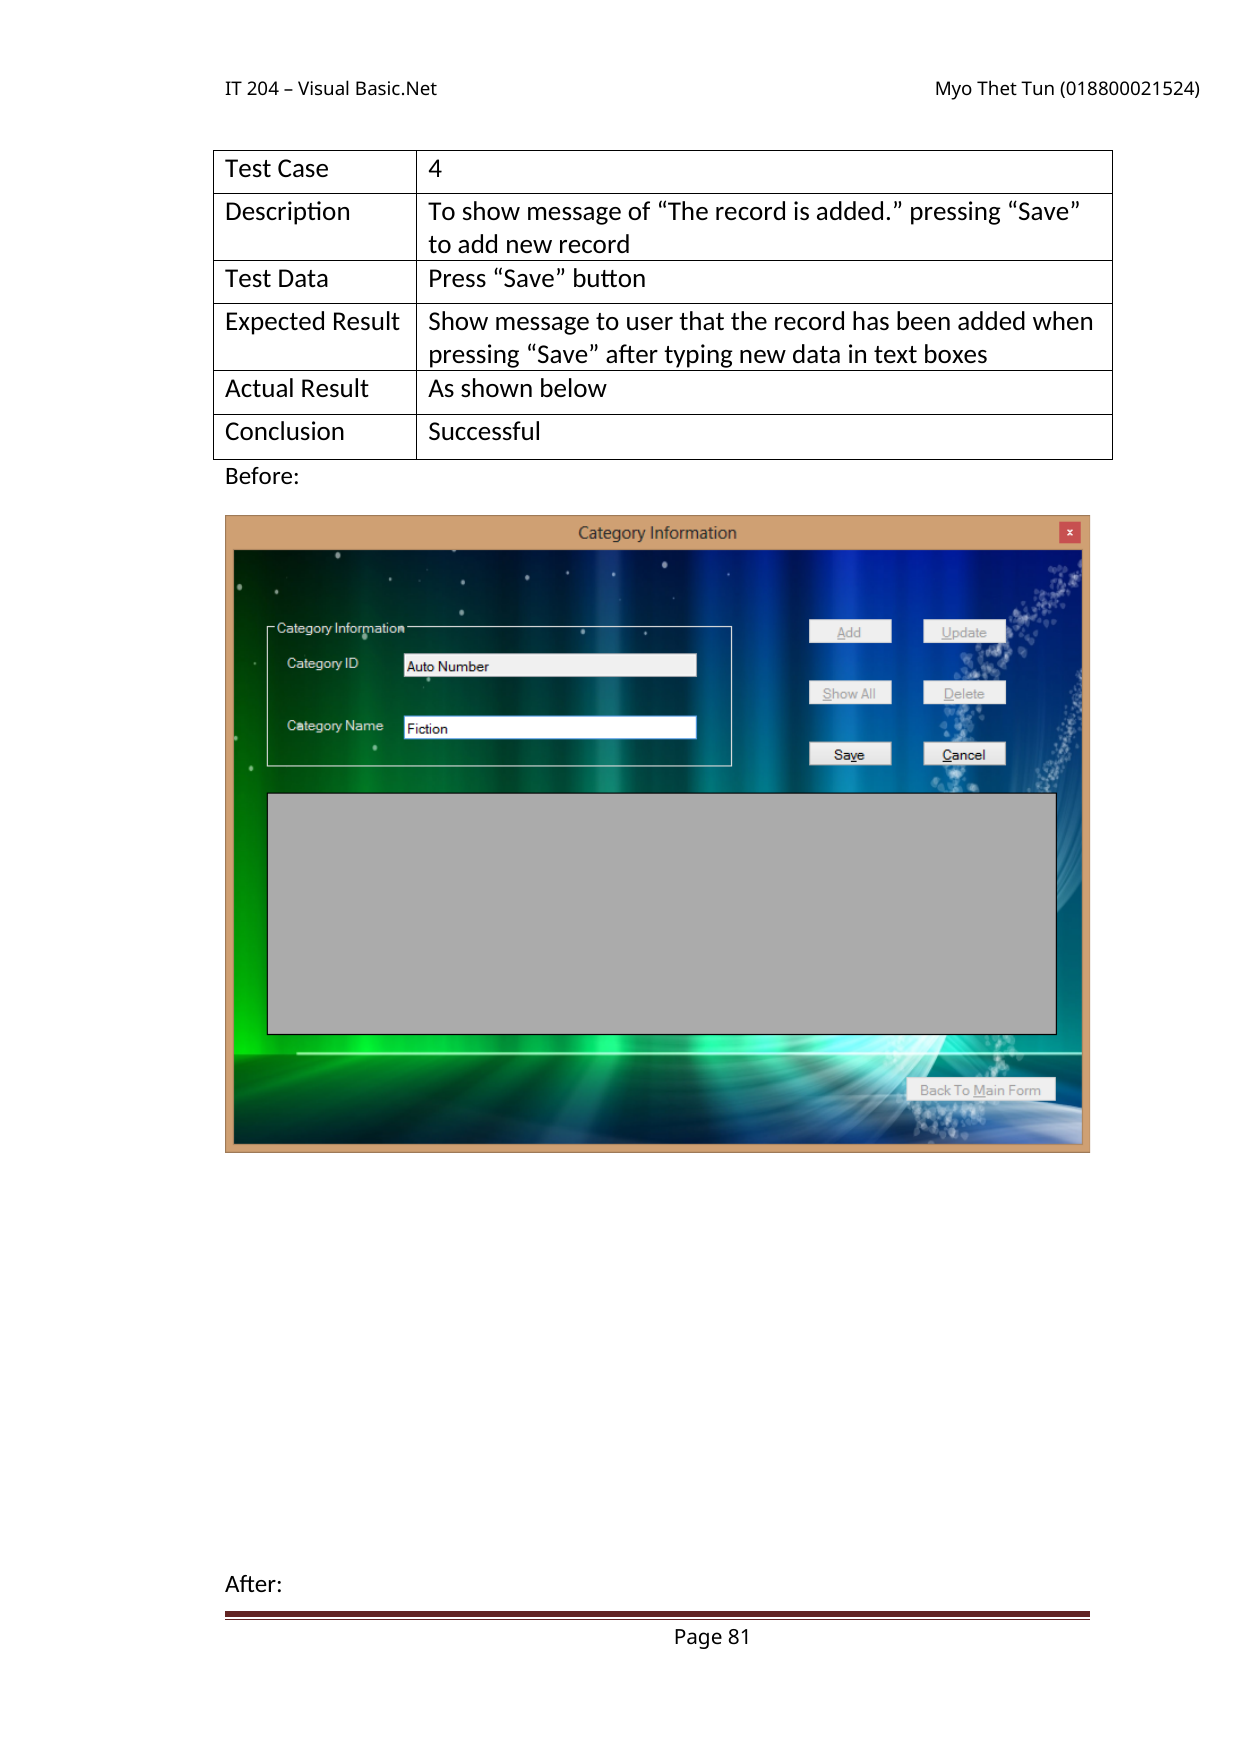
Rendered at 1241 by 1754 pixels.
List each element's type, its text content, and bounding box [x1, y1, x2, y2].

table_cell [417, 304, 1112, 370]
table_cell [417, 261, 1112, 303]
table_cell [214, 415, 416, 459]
table_header Test Case [214, 151, 416, 193]
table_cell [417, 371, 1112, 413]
text Before: [225, 460, 1090, 490]
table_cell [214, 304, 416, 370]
table_cell To show message of “The record is added.” pressing “Save” to add new record [417, 194, 1112, 260]
table_cell Test Data [214, 261, 416, 303]
table_cell Description [214, 194, 416, 260]
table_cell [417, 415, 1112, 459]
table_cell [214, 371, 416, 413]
text After: [225, 1568, 1090, 1599]
picture [225, 515, 1091, 1153]
table_header 4 [417, 151, 1112, 193]
